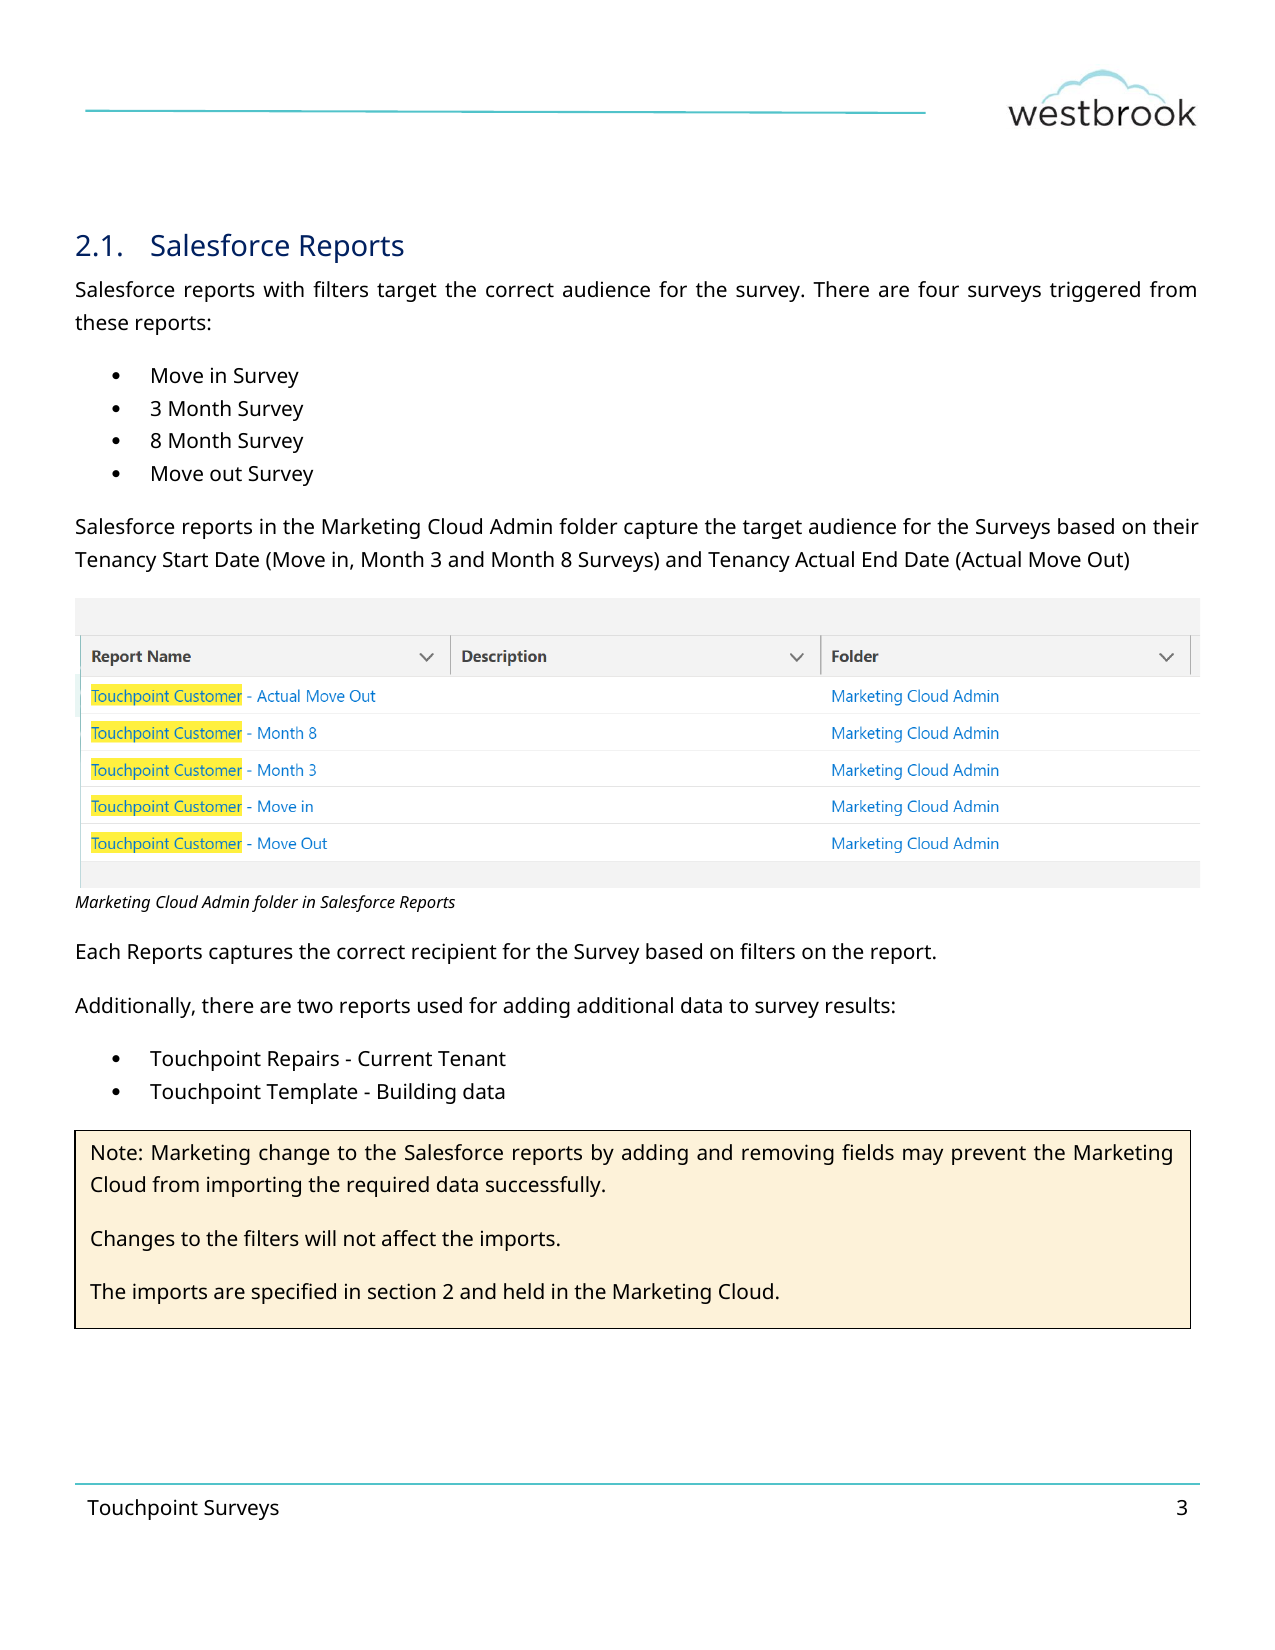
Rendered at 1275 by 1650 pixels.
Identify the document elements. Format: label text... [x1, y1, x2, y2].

list Touchpoint Repairs - Current Tenant [112, 1044, 1200, 1073]
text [75, 275, 1200, 336]
text Each Reports captures the correct recipient for the Survey based on filters on the report. [75, 937, 1200, 966]
picture [75, 598, 1200, 888]
list Move in Survey [112, 361, 1200, 389]
text Salesforce reports in the Marketing Cloud Admin folder capture the target audience for the Surveys based on their Tenancy Start Date (Move in, Month 3 and Month 8 Surveys) and Tenancy Actual End Date (Actual Move Out) [75, 512, 1200, 573]
list 3 Month Survey [112, 394, 1200, 422]
picture [1001, 64, 1200, 129]
text Additionally, there are two reports used for adding additional data to survey results: [75, 991, 1200, 1019]
list Move out Survey [112, 459, 1200, 487]
list 8 Month Survey [112, 426, 1200, 455]
text Marketing Cloud Admin folder in Salesforce Reports [75, 888, 1200, 913]
subtitle Salesforce Reports [75, 225, 1200, 265]
list Touchpoint Template - Building data [112, 1077, 1200, 1105]
